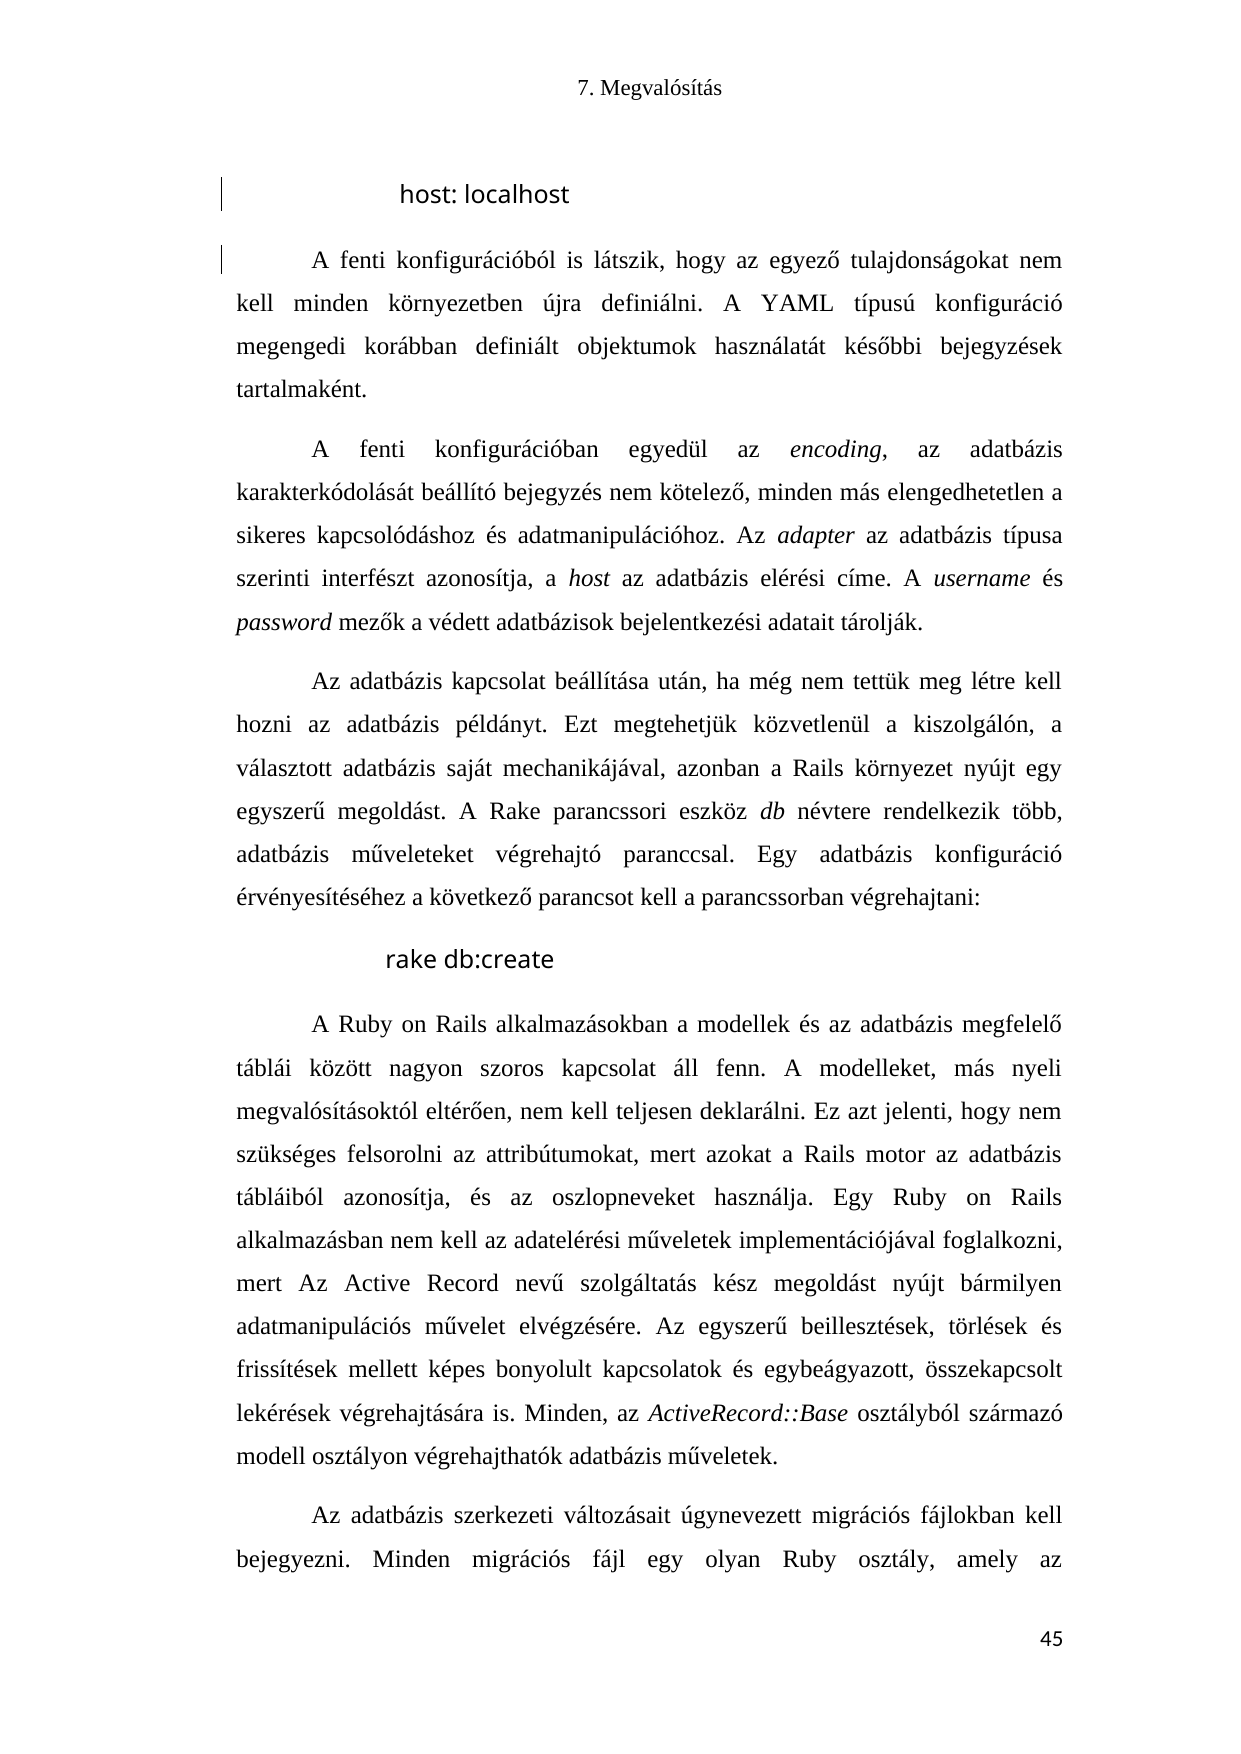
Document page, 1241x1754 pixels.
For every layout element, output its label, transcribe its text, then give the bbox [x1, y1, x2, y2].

text A fenti konfigurációból is látszik, hogy az egyező tulajdonságokat nem kell minden környezetben újra definiálni. A YAML típusú konfiguráció megengedi korábban definiált objektumok használatát későbbi bejegyzések tartalmaként. [236, 245, 1063, 403]
text rake db:create [310, 942, 1063, 976]
text Az adatbázis kapcsolat beállítása után, ha még nem tettük meg létre kell hozni az adatbázis példányt. Ezt megtehetjük közvetlenül a kiszolgálón, a választott adatbázis saját mechanikájával, azonban a Rails környezet nyújt egy egyszerű megoldást. A Rake parancssori eszköz db névtere rendelkezik több, adatbázis műveleteket végrehajtó paranccsal. Egy adatbázis konfiguráció érvényesítéséhez a következő parancsot kell a parancssorban végrehajtani: [236, 666, 1063, 911]
text host: localhost [311, 177, 1063, 211]
text A fenti konfigurációban egyedül az encoding, az adatbázis karakterkódolását beállító bejegyzés nem kötelező, minden más elengedhetetlen a sikeres kapcsolódáshoz és adatmanipulációhoz. Az adapter az adatbázis típusa szerinti interfészt azonosítja, a host az adatbázis elérési címe. A username és password mezők a védett adatbázisok bejelentkezési adatait tárolják. [236, 434, 1063, 635]
text A Ruby on Rails alkalmazásokban a modellek és az adatbázis megfelelő táblái között nagyon szoros kapcsolat áll fenn. A modelleket, más nyeli megvalósításoktól eltérően, nem kell teljesen deklarálni. Ez azt jelenti, hogy nem szükséges felsorolni az attribútumokat, mert azokat a Rails motor az adatbázis tábláiból azonosítja, és az oszlopneveket használja. Egy Ruby on Rails alkalmazásban nem kell az adatelérési műveletek implementációjával foglalkozni, mert Az Active Record nevű szolgáltatás kész megoldást nyújt bármilyen adatmanipulációs művelet elvégzésére. Az egyszerű beillesztések, törlések és frissítések mellett képes bonyolult kapcsolatok és egybeágyazott, összekapcsolt lekérések végrehajtására is. Minden, az ActiveRecord::Base osztályból származó modell osztályon végrehajthatók adatbázis műveletek. [236, 1009, 1063, 1469]
